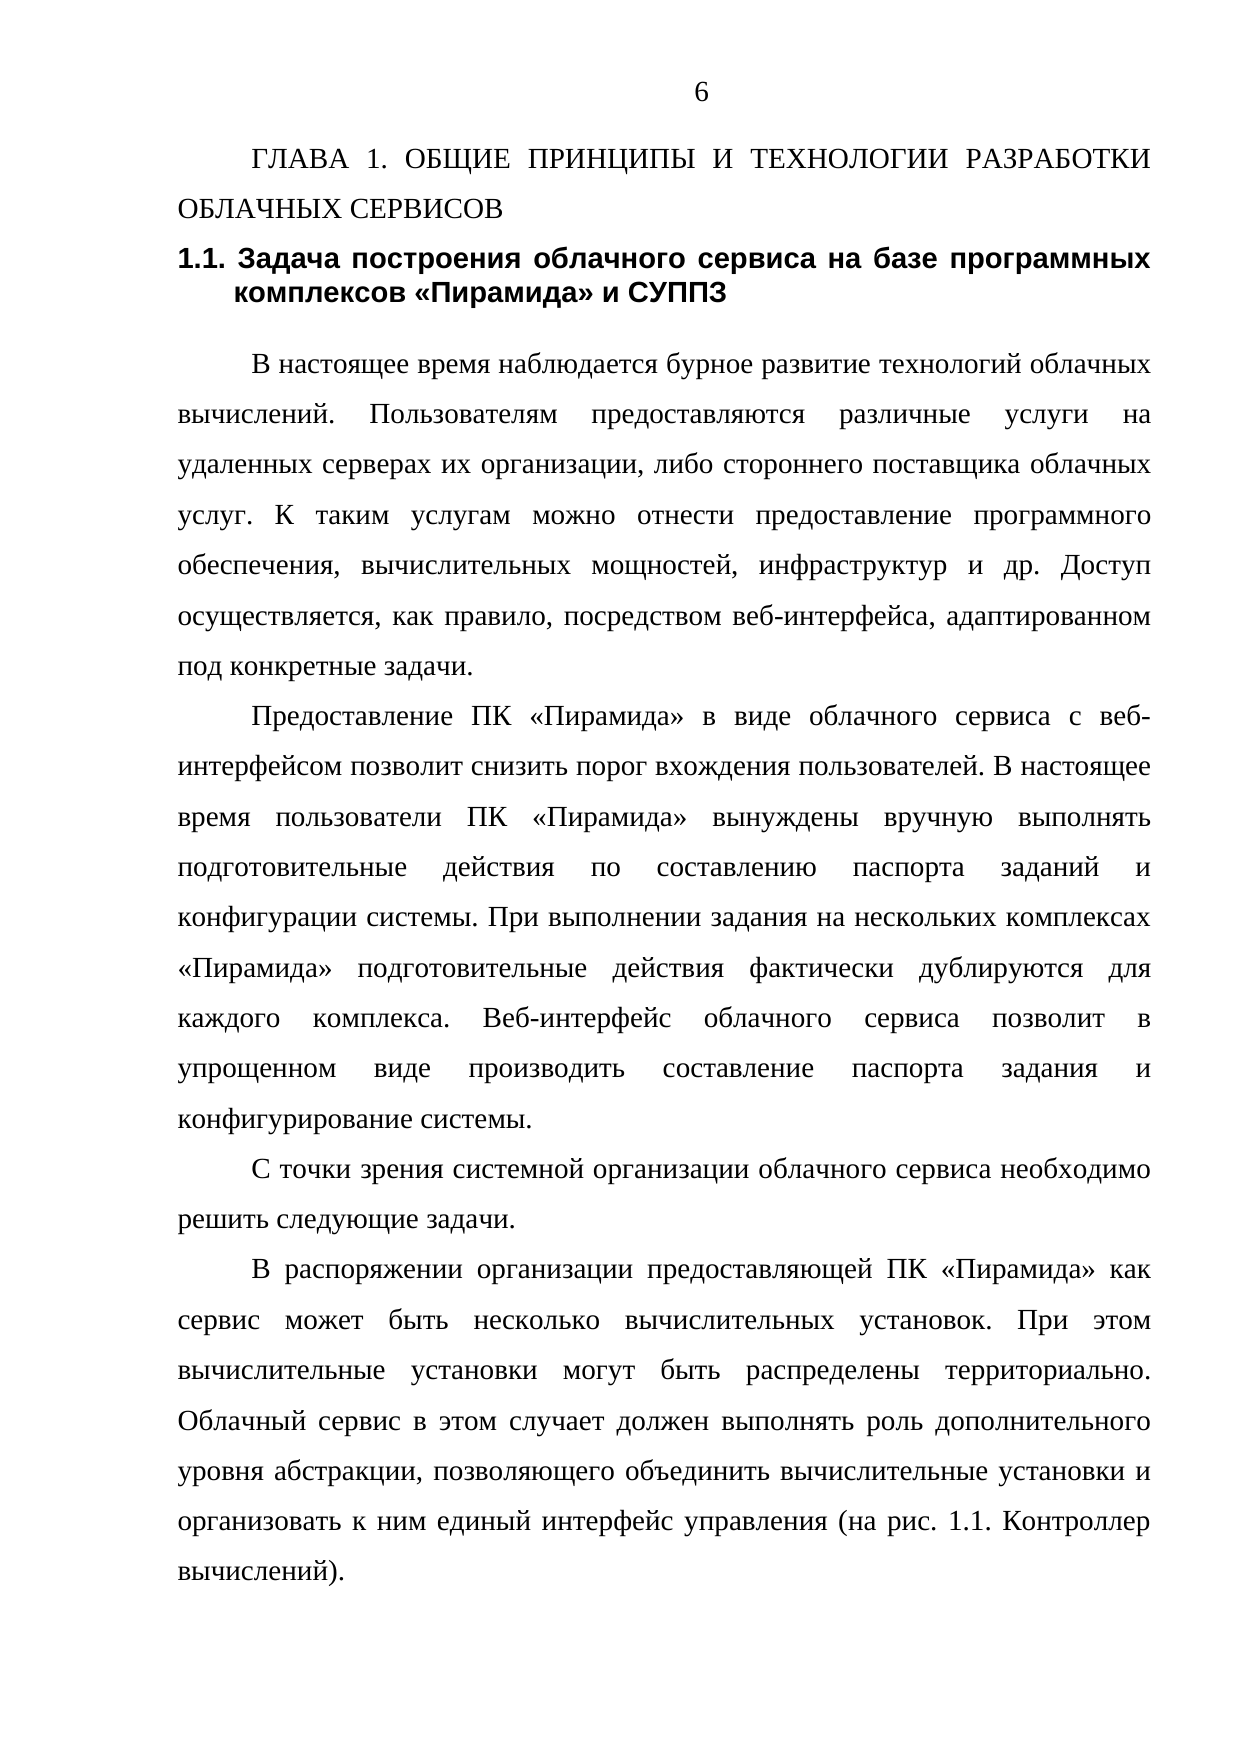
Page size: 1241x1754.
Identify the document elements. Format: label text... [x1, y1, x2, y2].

text В настоящее время наблюдается бурное развитие технологий облачных вычислений. Пользователям предоставляются различные услуги на удаленных серверах их организации, либо стороннего поставщика облачных услуг. К таким услугам можно отнести предоставление программного обеспечения, вычислительных мощностей, инфраструктур и др. Доступ осуществляется, как правило, посредством веб-интерфейса, адаптированном под конкретные задачи. [177, 346, 1152, 681]
subtitle 1.1. Задача построения облачного сервиса на базе программных комплексов «Пирамида» и СУППЗ [177, 241, 1152, 308]
text В распоряжении организации предоставляющей ПК «Пирамида» как сервис может быть несколько вычислительных установок. При этом вычислительные установки могут быть распределены территориально. Облачный сервис в этом случает должен выполнять роль дополнительного уровня абстракции, позволяющего объединить вычислительные установки и организовать к ним единый интерфейс управления (на рис. 1.1. Контроллер вычислений). [177, 1252, 1152, 1587]
text В третьей главе пояснительной записки описан процесс проведения опытной эксплуатации облачного сервиса, рекомендации администратору и пользователю сервиса.ГЛАВА 1. ОБЩИЕ ПРИНЦИПЫ И ТЕХНОЛОГИИ РАЗРАБОТКИ ОБЛАЧНЫХ СЕРВИСОВ [177, 141, 1152, 225]
text С точки зрения системной организации облачного сервиса необходимо решить следующие задачи. [177, 1151, 1152, 1235]
text Предоставление ПК «Пирамида» в виде облачного сервиса с веб-интерфейсом позволит снизить порог вхождения пользователей. В настоящее время пользователи ПК «Пирамида» вынуждены вручную выполнять подготовительные действия по составлению паспорта заданий и конфигурации системы. При выполнении задания на нескольких комплексах «Пирамида» подготовительные действия фактически дублируются для каждого комплекса. Веб-интерфейс облачного сервиса позволит в упрощенном виде производить составление паспорта задания и конфигурирование системы. [177, 698, 1152, 1134]
